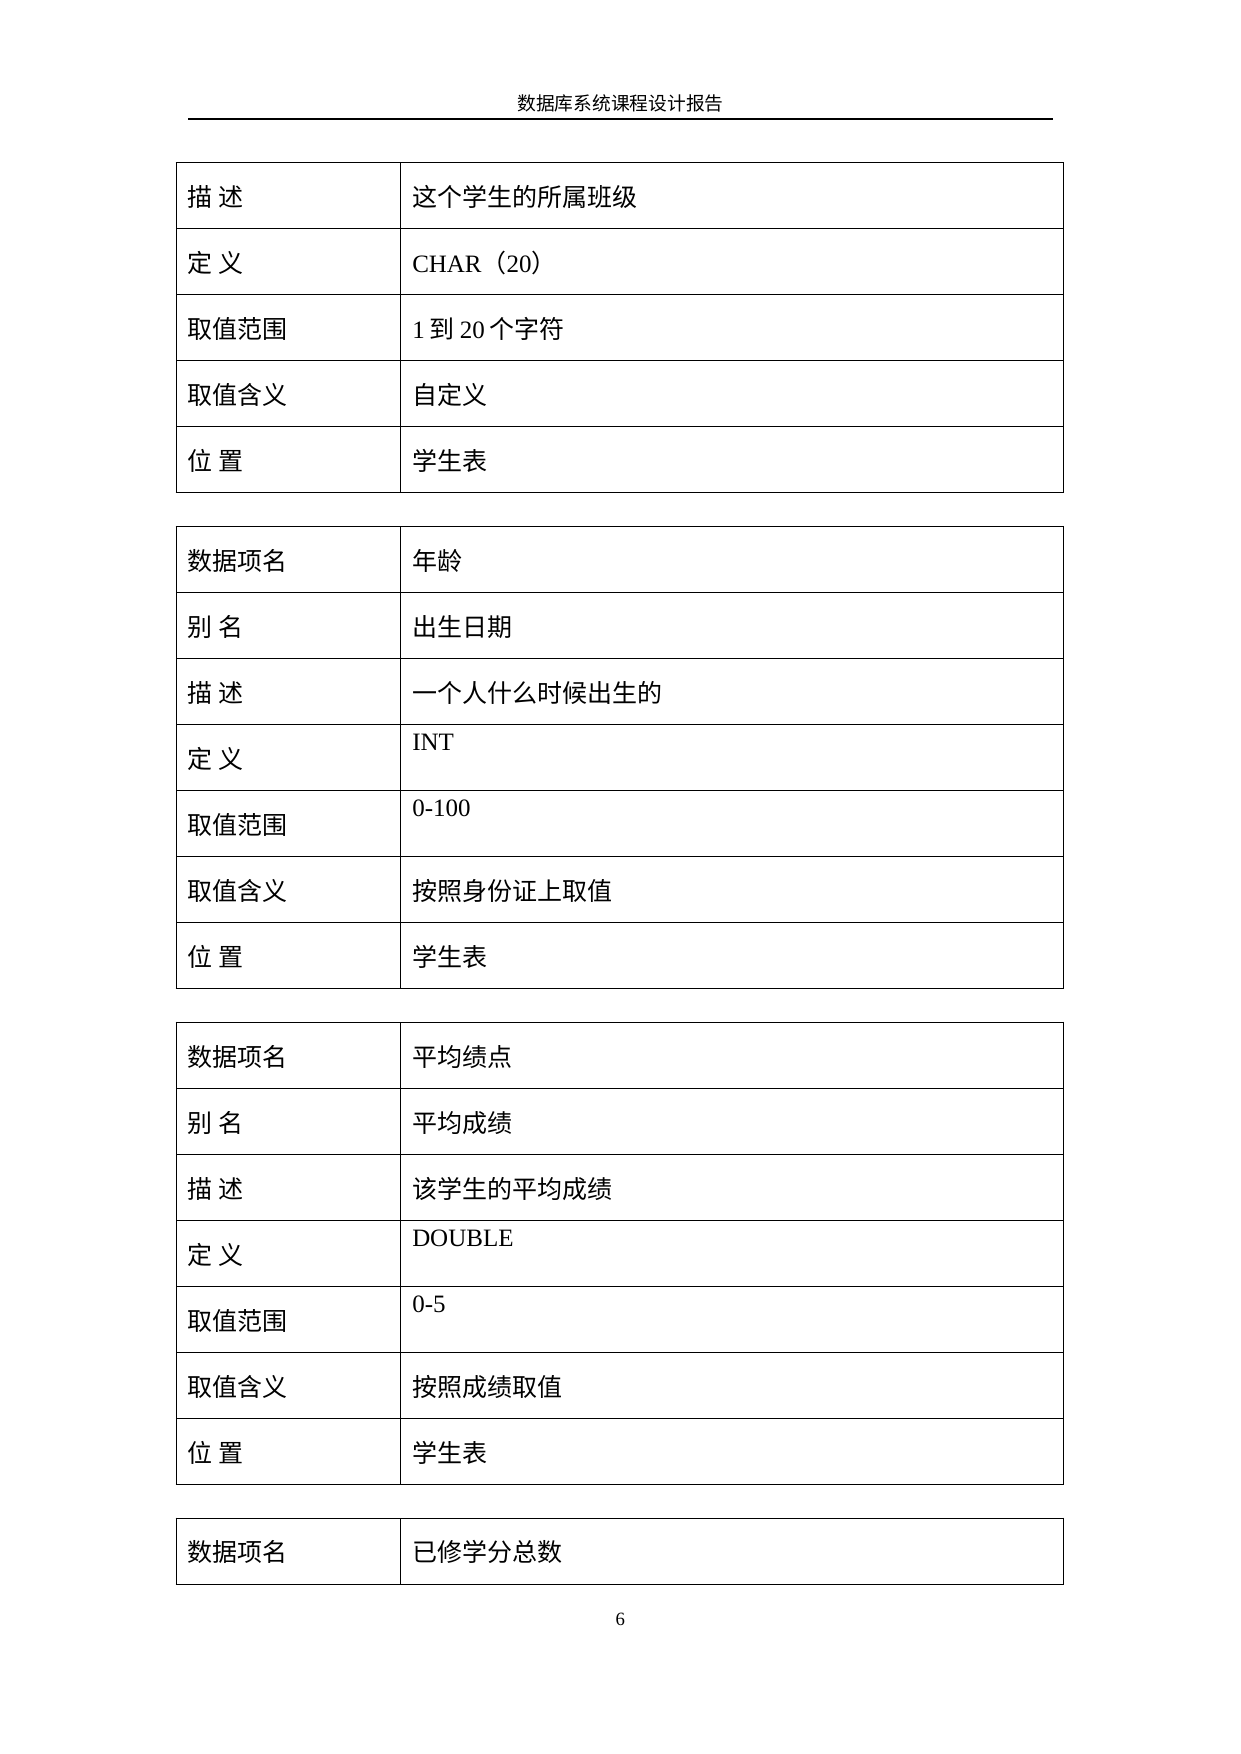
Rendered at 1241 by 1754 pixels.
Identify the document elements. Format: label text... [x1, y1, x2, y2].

table_cell 定 义 [177, 1221, 400, 1286]
table_cell 取值含义 [177, 361, 400, 426]
table_cell 该学生的平均成绩 [401, 1155, 1063, 1220]
table_cell 定 义 [177, 725, 400, 790]
table_header 年龄 [401, 527, 1063, 592]
table_header 数据项名 [177, 1023, 400, 1088]
table_header 数据项名 [177, 527, 400, 592]
table_cell 取值范围 [177, 1287, 400, 1352]
table_cell 学生表 [401, 923, 1063, 988]
table_cell 定 义 [177, 229, 400, 294]
table_cell 别 名 [177, 1089, 400, 1154]
table_cell 1到20个字符 [401, 295, 1063, 360]
table_header 平均绩点 [401, 1023, 1063, 1088]
table_cell 取值含义 [177, 1353, 400, 1418]
table_cell 这个学生的所属班级 [401, 163, 1063, 228]
table_cell 别 名 [177, 593, 400, 658]
table_cell 取值范围 [177, 791, 400, 856]
table_cell 位 置 [177, 1419, 400, 1484]
table_cell 描 述 [177, 659, 400, 724]
table_cell 平均成绩 [401, 1089, 1063, 1154]
table_cell 自定义 [401, 361, 1063, 426]
table_cell 描 述 [177, 163, 400, 228]
table_cell 一个人什么时候出生的 [401, 659, 1063, 724]
table_cell 按照身份证上取值 [401, 857, 1063, 922]
table_header 数据项名 [177, 1519, 400, 1583]
table_cell 按照成绩取值 [401, 1353, 1063, 1418]
table_cell 位 置 [177, 427, 400, 492]
table_cell DOUBLE [401, 1221, 1063, 1286]
table_cell 取值范围 [177, 295, 400, 360]
table_cell CHAR（20） [401, 229, 1063, 294]
table_cell 出生日期 [401, 593, 1063, 658]
table_cell 0-100 [401, 791, 1063, 856]
table_cell 取值含义 [177, 857, 400, 922]
table_cell 描 述 [177, 1155, 400, 1220]
table_cell 学生表 [401, 1419, 1063, 1484]
table_cell 0-5 [401, 1287, 1063, 1352]
table_cell INT [401, 725, 1063, 790]
table_cell 学生表 [401, 427, 1063, 492]
table_cell 位 置 [177, 923, 400, 988]
table_header 已修学分总数 [401, 1519, 1063, 1583]
